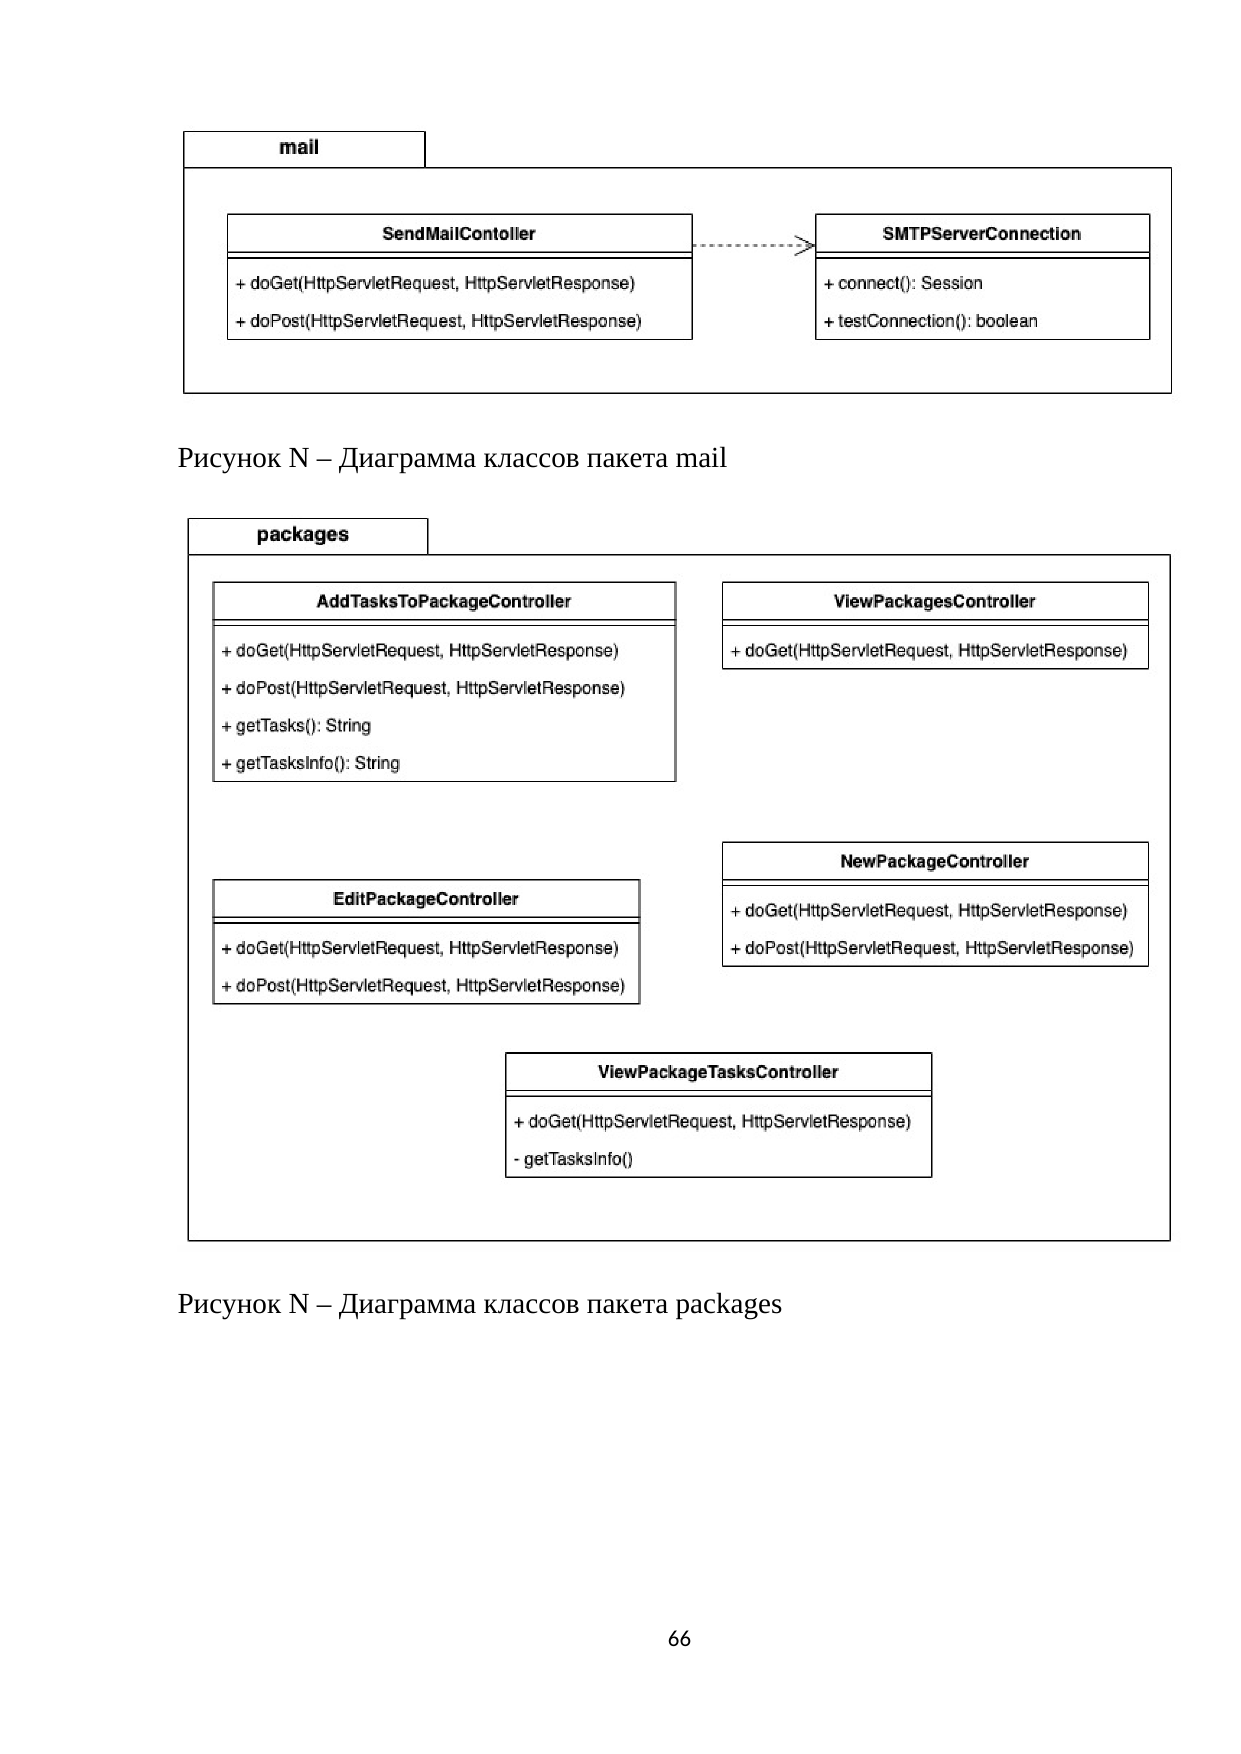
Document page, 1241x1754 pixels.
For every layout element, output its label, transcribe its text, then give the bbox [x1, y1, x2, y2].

picture [177, 511, 1182, 1252]
picture [177, 118, 1182, 406]
text Рисунок N – Диаграмма классов пакета packages [177, 1286, 1181, 1320]
text Рисунок N – Диаграмма классов пакета mail [177, 440, 1181, 474]
